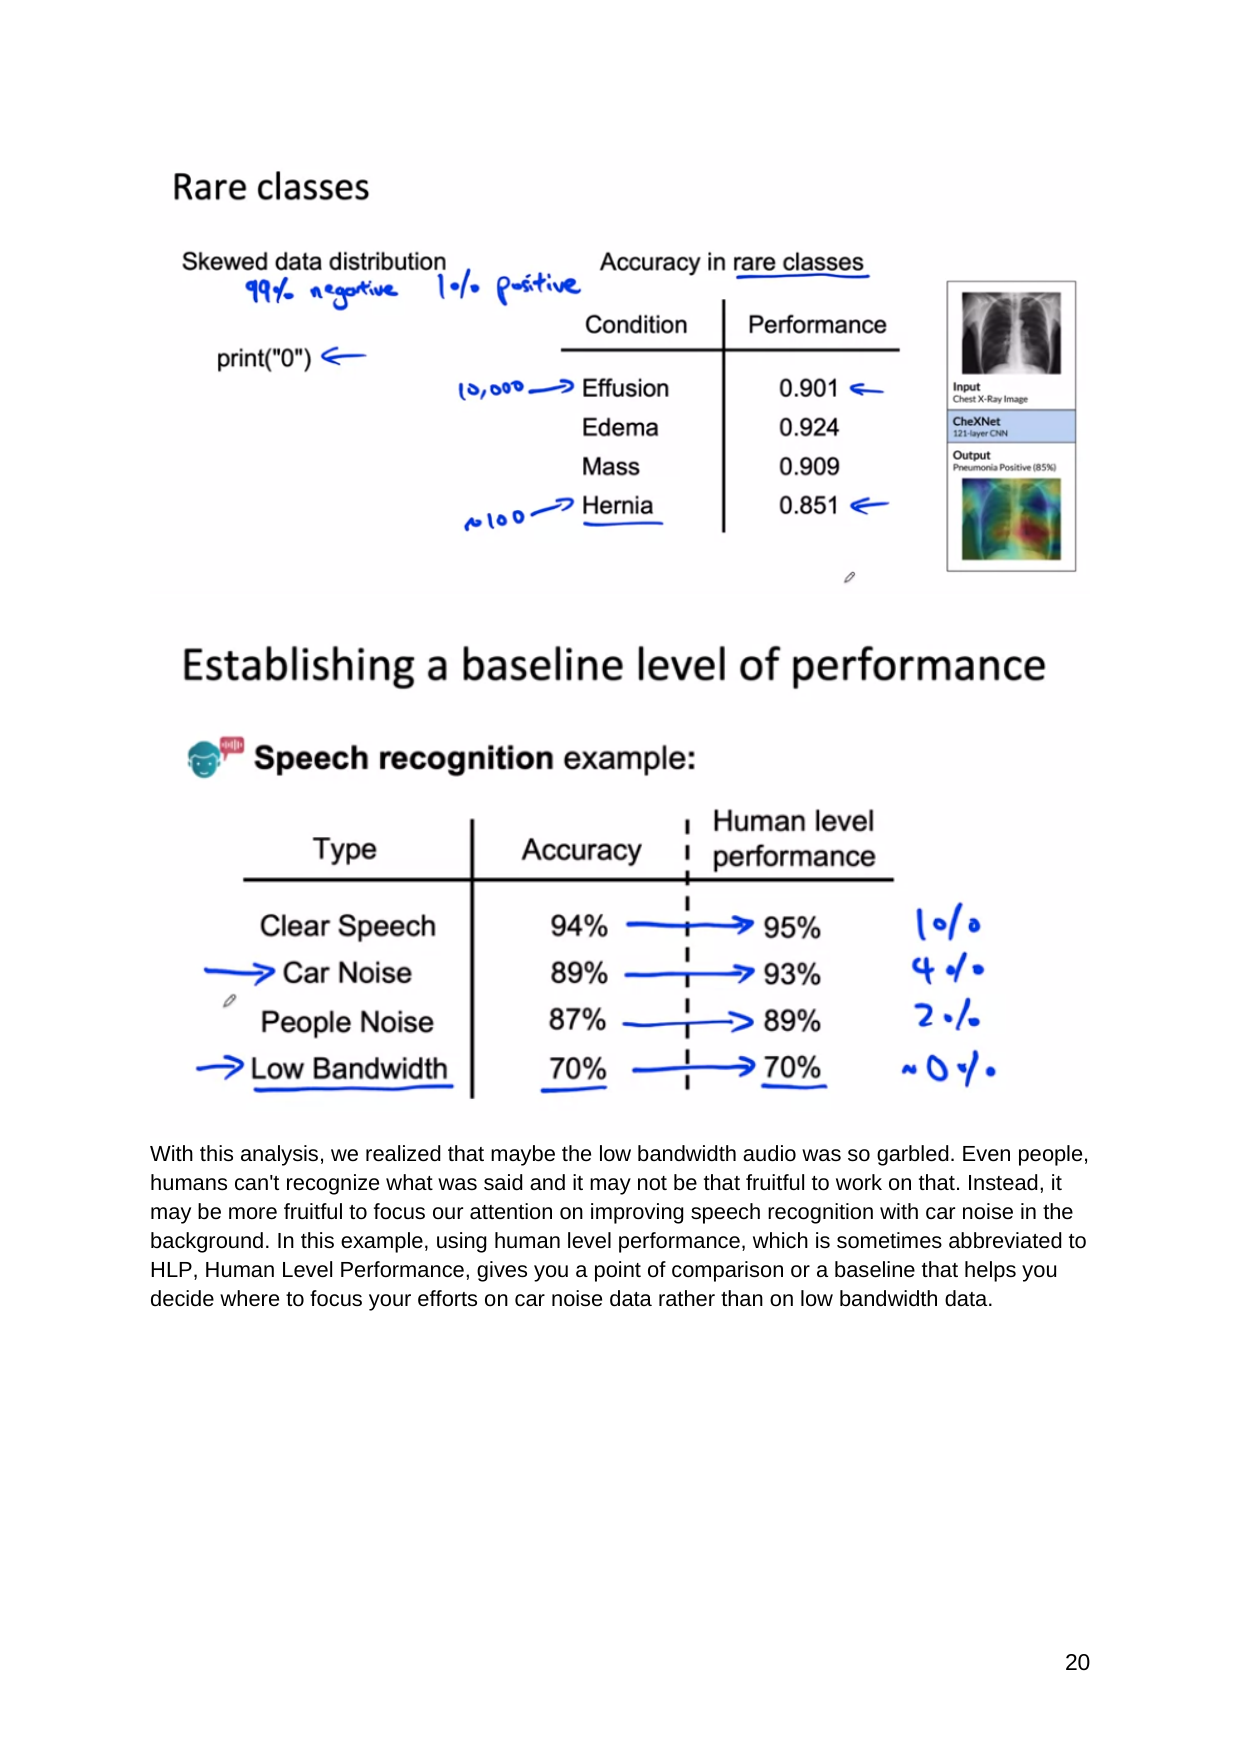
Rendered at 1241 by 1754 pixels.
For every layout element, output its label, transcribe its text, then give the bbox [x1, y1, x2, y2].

picture [150, 597, 1091, 1138]
text With this analysis, we realized that maybe the low bandwidth audio was so garbled. Even people, humans can't recognize what was said and it may not be that fruitful to work on that. Instead, it may be more fruitful to focus our attention on improving speech recognition with car noise in the background. In this example, using human level performance, which is sometimes abbreviated to HLP, Human Level Performance, gives you a point of comparison or a baseline that helps you decide where to focus your efforts on car noise data rather than on low bandwidth data. [150, 1141, 1090, 1311]
picture [150, 150, 1091, 594]
